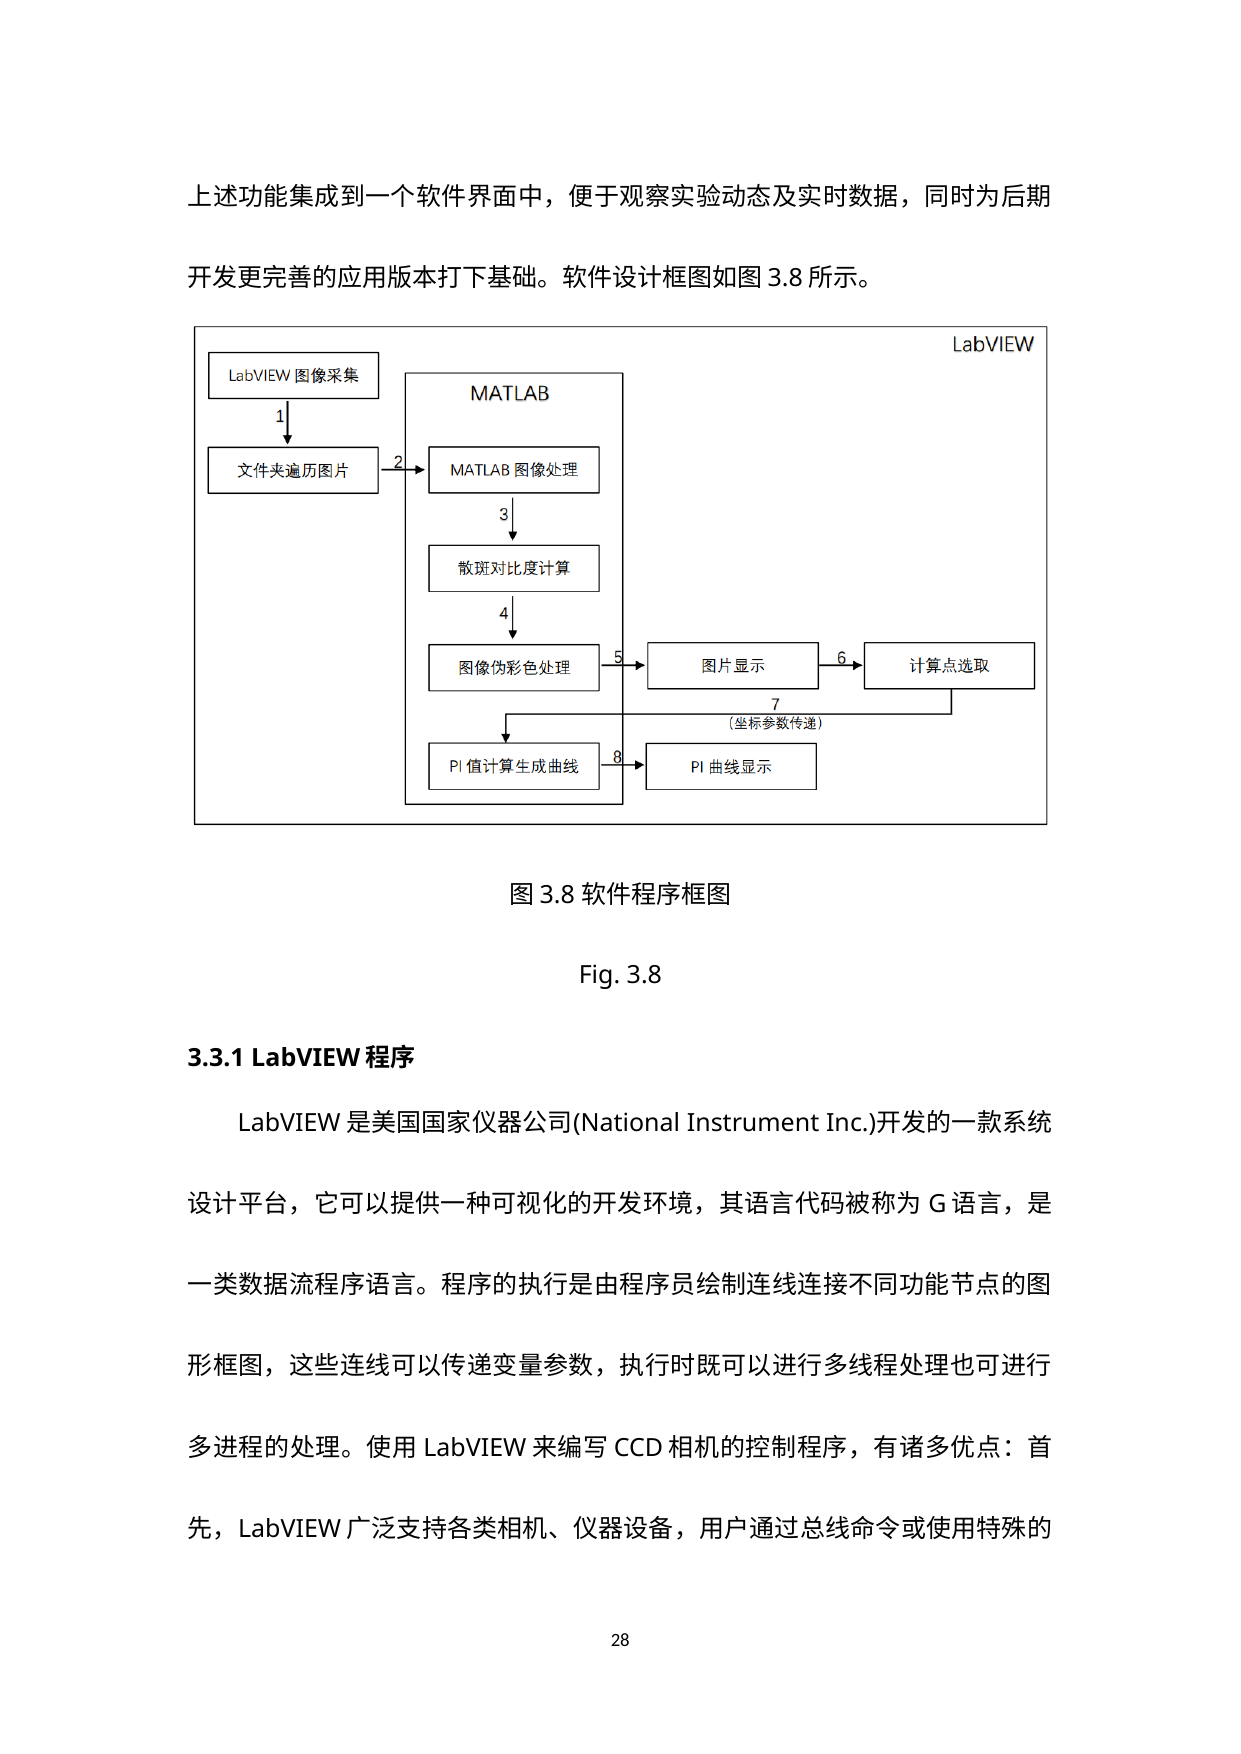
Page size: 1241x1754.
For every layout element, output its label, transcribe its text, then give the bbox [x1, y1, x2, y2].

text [187, 1088, 1053, 1559]
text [187, 162, 1053, 308]
text 3.3.1 LabVIEW程序 [187, 1023, 1053, 1088]
picture [187, 317, 1053, 832]
text Fig. 3.8 [187, 941, 1053, 1006]
text 图3.8 软件程序框图 [187, 860, 1053, 925]
